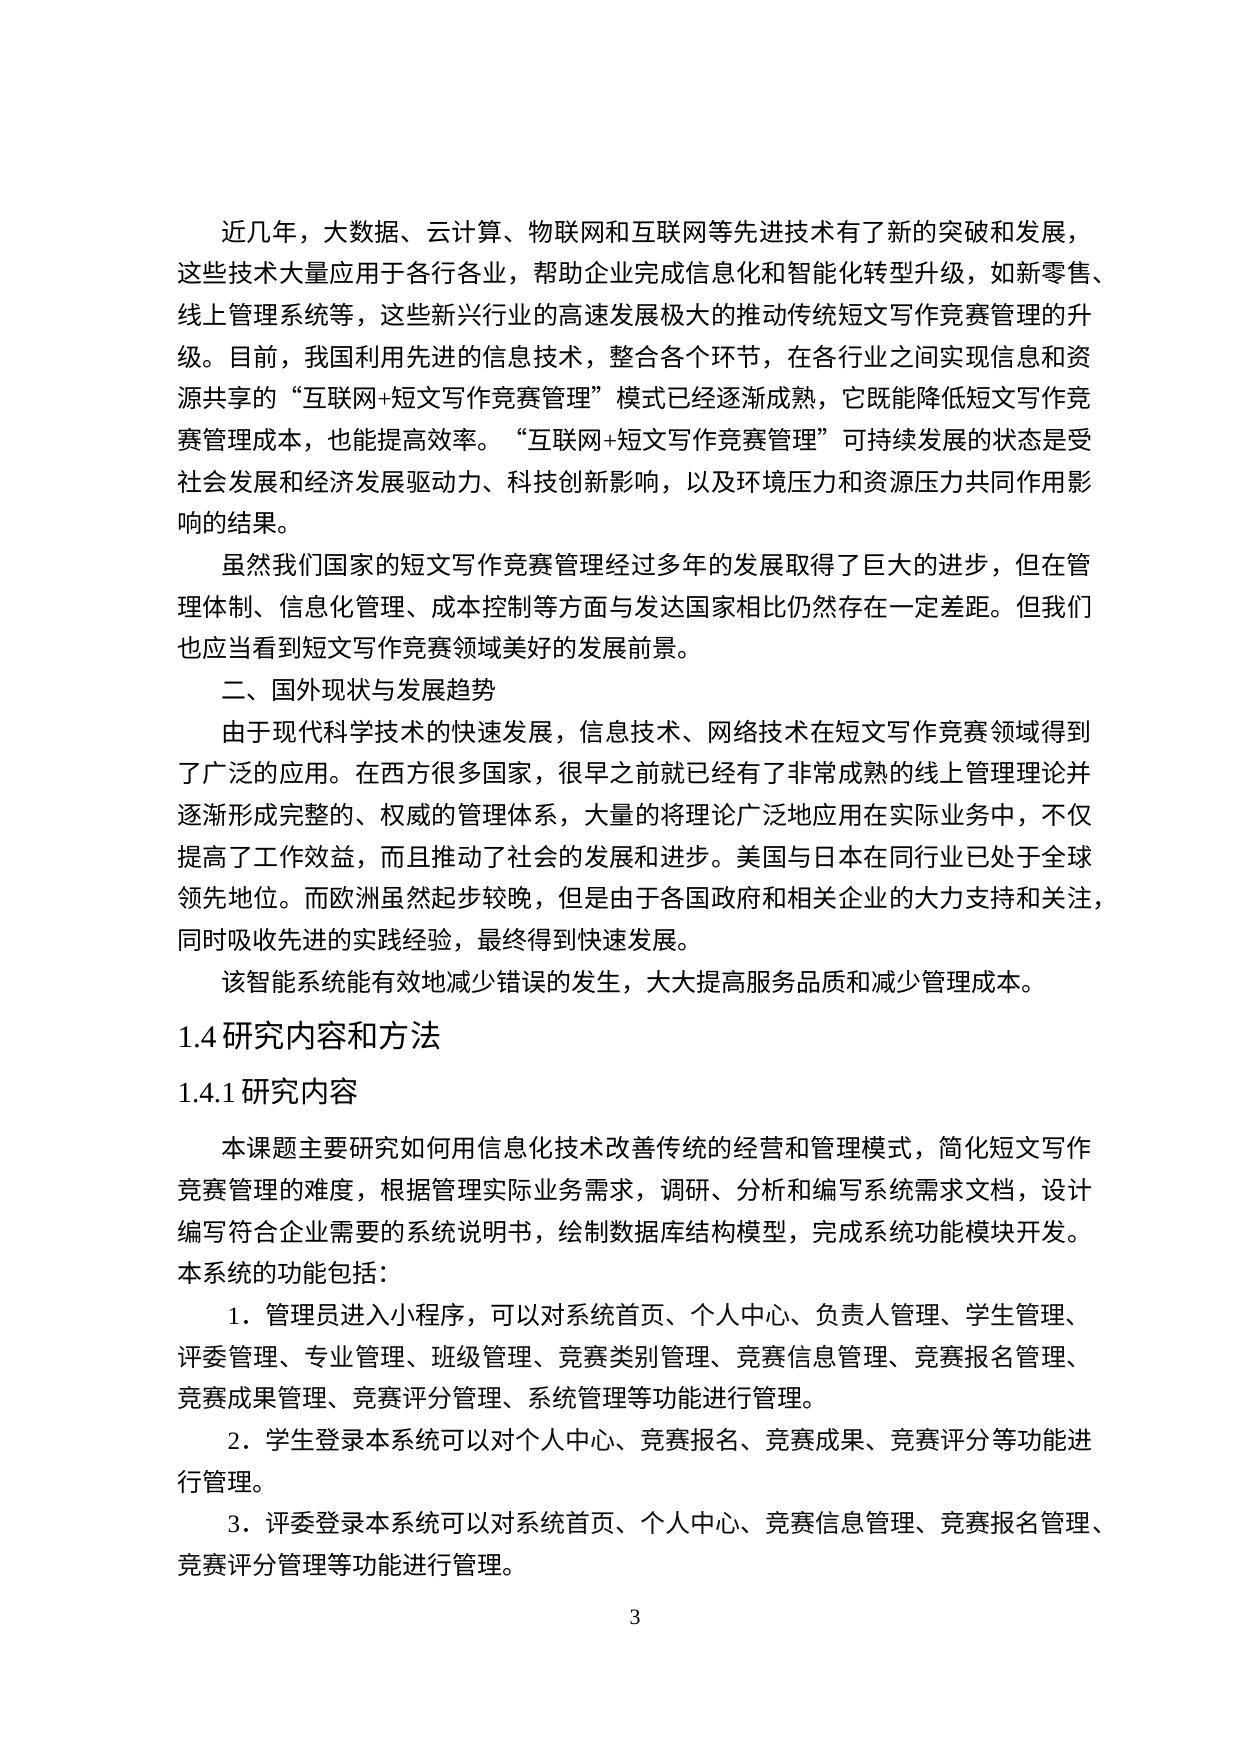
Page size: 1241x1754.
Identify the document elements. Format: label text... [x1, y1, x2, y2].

text 虽然我们国家的短文写作竞赛管理经过多年的发展取得了巨大的进步，但在管理体制、信息化管理、成本控制等方面与发达国家相比仍然存在一定差距。但我们也应当看到短文写作竞赛领域美好的发展前景。 [177, 540, 1092, 665]
list 管理员进入小程序，可以对系统首页、个人中心、负责人管理、学生管理、评委管理、专业管理、班级管理、竞赛类别管理、竞赛信息管理、竞赛报名管理、竞赛成果管理、竞赛评分管理、系统管理等功能进行管理。 [177, 1290, 1092, 1415]
list 学生登录本系统可以对个人中心、竞赛报名、竞赛成果、竞赛评分等功能进行管理。 [177, 1415, 1092, 1498]
list 评委登录本系统可以对系统首页、个人中心、竞赛信息管理、竞赛报名管理、竞赛评分管理等功能进行管理。 [177, 1498, 1092, 1582]
text 近几年，大数据、云计算、物联网和互联网等先进技术有了新的突破和发展，这些技术大量应用于各行各业，帮助企业完成信息化和智能化转型升级，如新零售、线上管理系统等，这些新兴行业的高速发展极大的推动传统短文写作竞赛管理的升级。目前，我国利用先进的信息技术，整合各个环节，在各行业之间实现信息和资源共享的“互联网+短文写作竞赛管理”模式已经逐渐成熟，它既能降低短文写作竞赛管理成本，也能提高效率。“互联网+短文写作竞赛管理”可持续发展的状态是受社会发展和经济发展驱动力、科技创新影响，以及环境压力和资源压力共同作用影响的结果。 [177, 207, 1092, 540]
text 由于现代科学技术的快速发展，信息技术、网络技术在短文写作竞赛领域得到了广泛的应用。在西方很多国家，很早之前就已经有了非常成熟的线上管理理论并逐渐形成完整的、权威的管理体系，大量的将理论广泛地应用在实际业务中，不仅提高了工作效益，而且推动了社会的发展和进步。美国与日本在同行业已处于全球领先地位。而欧洲虽然起步较晚，但是由于各国政府和相关企业的大力支持和关注，同时吸收先进的实践经验，最终得到快速发展。 [177, 707, 1092, 957]
text 本课题主要研究如何用信息化技术改善传统的经营和管理模式，简化短文写作竞赛管理的难度，根据管理实际业务需求，调研、分析和编写系统需求文档，设计编写符合企业需要的系统说明书，绘制数据库结构模型，完成系统功能模块开发。本系统的功能包括： [177, 1123, 1092, 1290]
subtitle 1.4研究内容和方法 [177, 1011, 1092, 1056]
subtitle 1.4.1研究内容 [177, 1069, 1092, 1111]
list 国外现状与发展趋势 [177, 665, 1092, 707]
text 该智能系统能有效地减少错误的发生，大大提高服务品质和减少管理成本。 [177, 957, 1092, 998]
